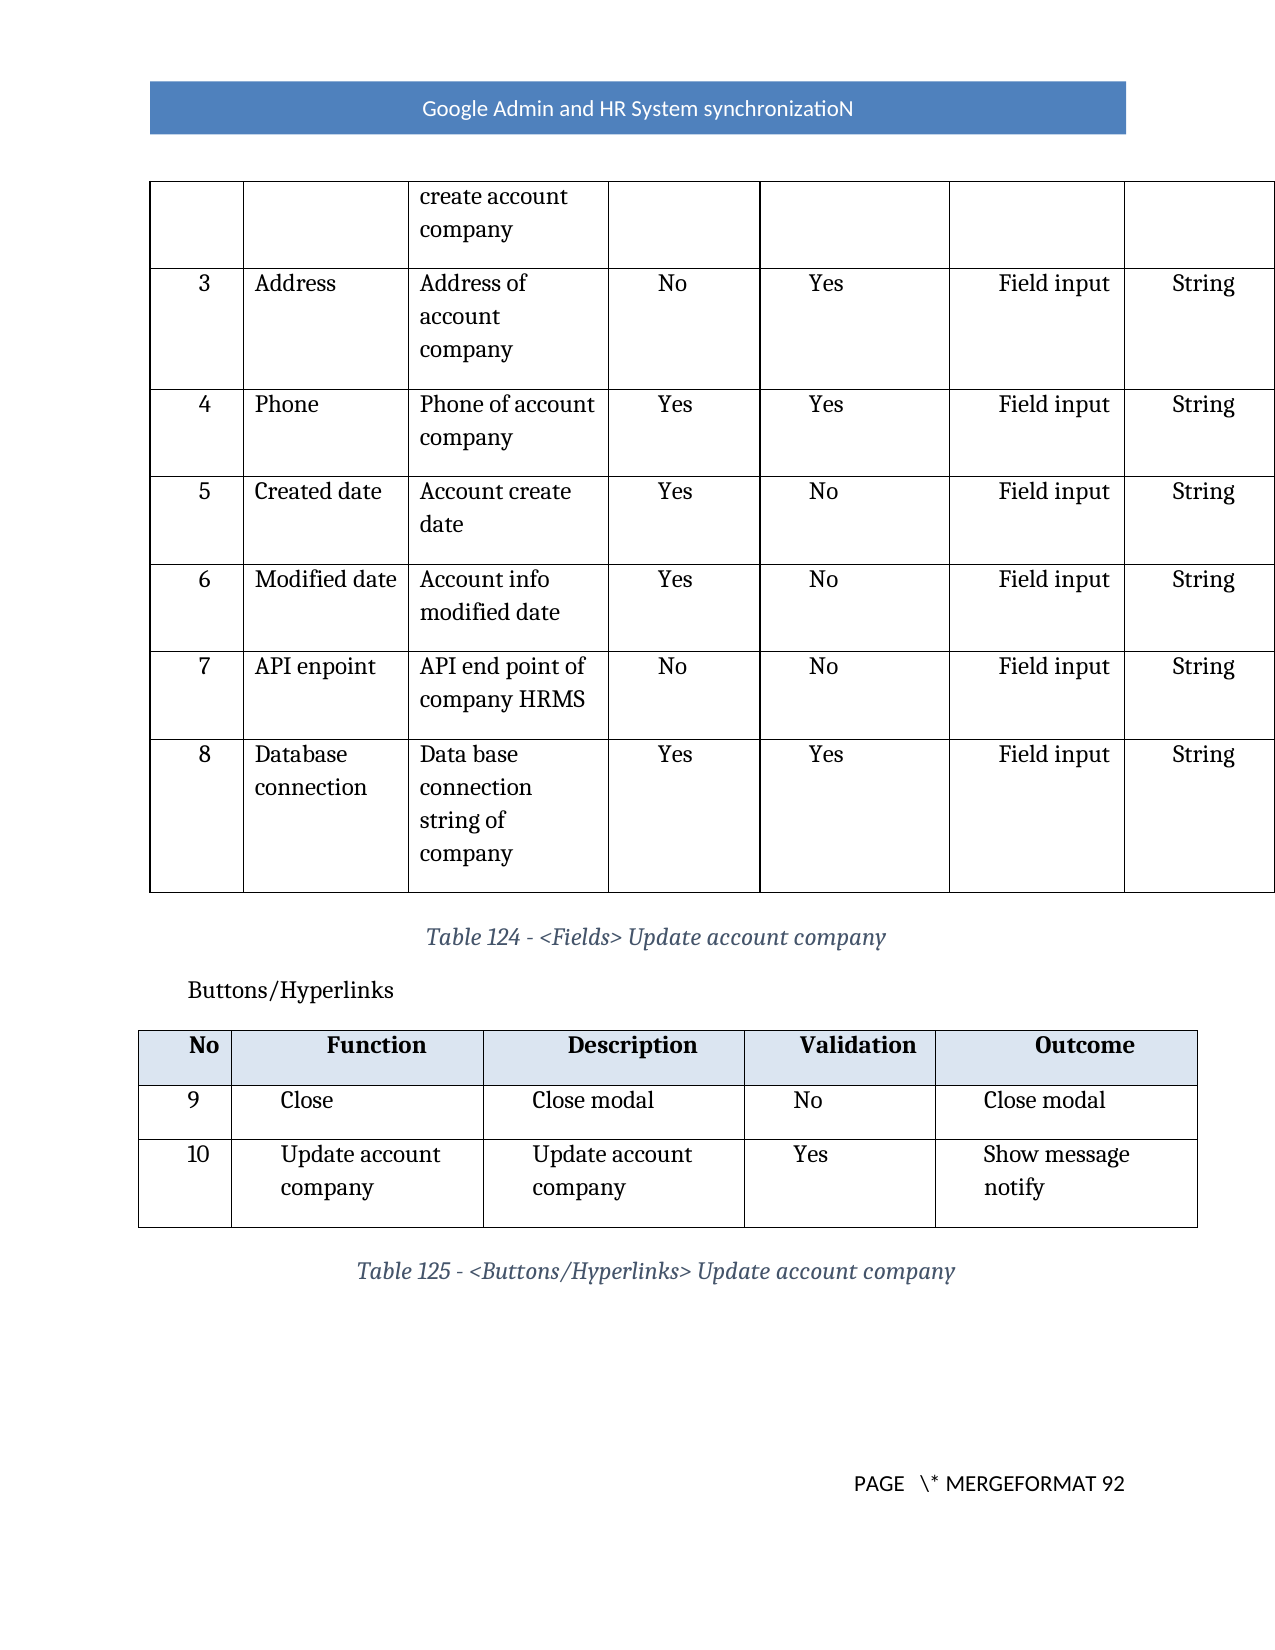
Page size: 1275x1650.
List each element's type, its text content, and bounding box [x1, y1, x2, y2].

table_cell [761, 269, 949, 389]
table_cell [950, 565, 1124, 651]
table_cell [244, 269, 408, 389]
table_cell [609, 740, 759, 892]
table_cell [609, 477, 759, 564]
text Table 124 - <Fields> Update account company [187, 922, 1125, 951]
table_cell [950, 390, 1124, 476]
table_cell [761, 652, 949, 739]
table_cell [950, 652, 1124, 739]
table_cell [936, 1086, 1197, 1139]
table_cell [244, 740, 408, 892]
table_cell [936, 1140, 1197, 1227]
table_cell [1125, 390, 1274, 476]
text Table 125 - <Buttons/Hyperlinks> Update account company [187, 1257, 1125, 1286]
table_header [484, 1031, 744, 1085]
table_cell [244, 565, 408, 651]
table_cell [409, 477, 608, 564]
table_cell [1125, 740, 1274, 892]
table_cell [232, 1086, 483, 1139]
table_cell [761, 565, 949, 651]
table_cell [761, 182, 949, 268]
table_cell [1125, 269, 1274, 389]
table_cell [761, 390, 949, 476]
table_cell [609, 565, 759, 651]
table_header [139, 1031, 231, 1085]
text Buttons/Hyperlinks [187, 976, 1125, 1005]
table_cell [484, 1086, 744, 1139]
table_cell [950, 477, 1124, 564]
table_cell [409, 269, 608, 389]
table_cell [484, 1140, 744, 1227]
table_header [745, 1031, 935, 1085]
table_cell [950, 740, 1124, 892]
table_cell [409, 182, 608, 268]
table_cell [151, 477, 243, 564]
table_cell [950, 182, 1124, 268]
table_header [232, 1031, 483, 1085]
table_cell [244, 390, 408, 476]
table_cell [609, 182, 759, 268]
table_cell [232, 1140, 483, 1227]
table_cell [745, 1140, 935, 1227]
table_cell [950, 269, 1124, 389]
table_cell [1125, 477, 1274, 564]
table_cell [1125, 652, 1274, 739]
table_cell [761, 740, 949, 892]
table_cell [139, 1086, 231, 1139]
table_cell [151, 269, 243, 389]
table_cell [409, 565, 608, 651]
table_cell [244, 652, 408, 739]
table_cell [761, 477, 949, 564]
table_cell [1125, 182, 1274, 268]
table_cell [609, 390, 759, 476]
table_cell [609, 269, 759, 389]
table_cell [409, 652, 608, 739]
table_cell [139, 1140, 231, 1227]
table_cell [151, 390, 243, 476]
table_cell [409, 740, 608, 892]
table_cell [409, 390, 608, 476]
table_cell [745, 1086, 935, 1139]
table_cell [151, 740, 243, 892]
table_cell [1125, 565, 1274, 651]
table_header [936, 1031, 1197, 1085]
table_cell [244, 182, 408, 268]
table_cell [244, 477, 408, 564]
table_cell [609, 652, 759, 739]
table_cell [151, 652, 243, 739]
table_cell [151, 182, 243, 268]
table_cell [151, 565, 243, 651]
